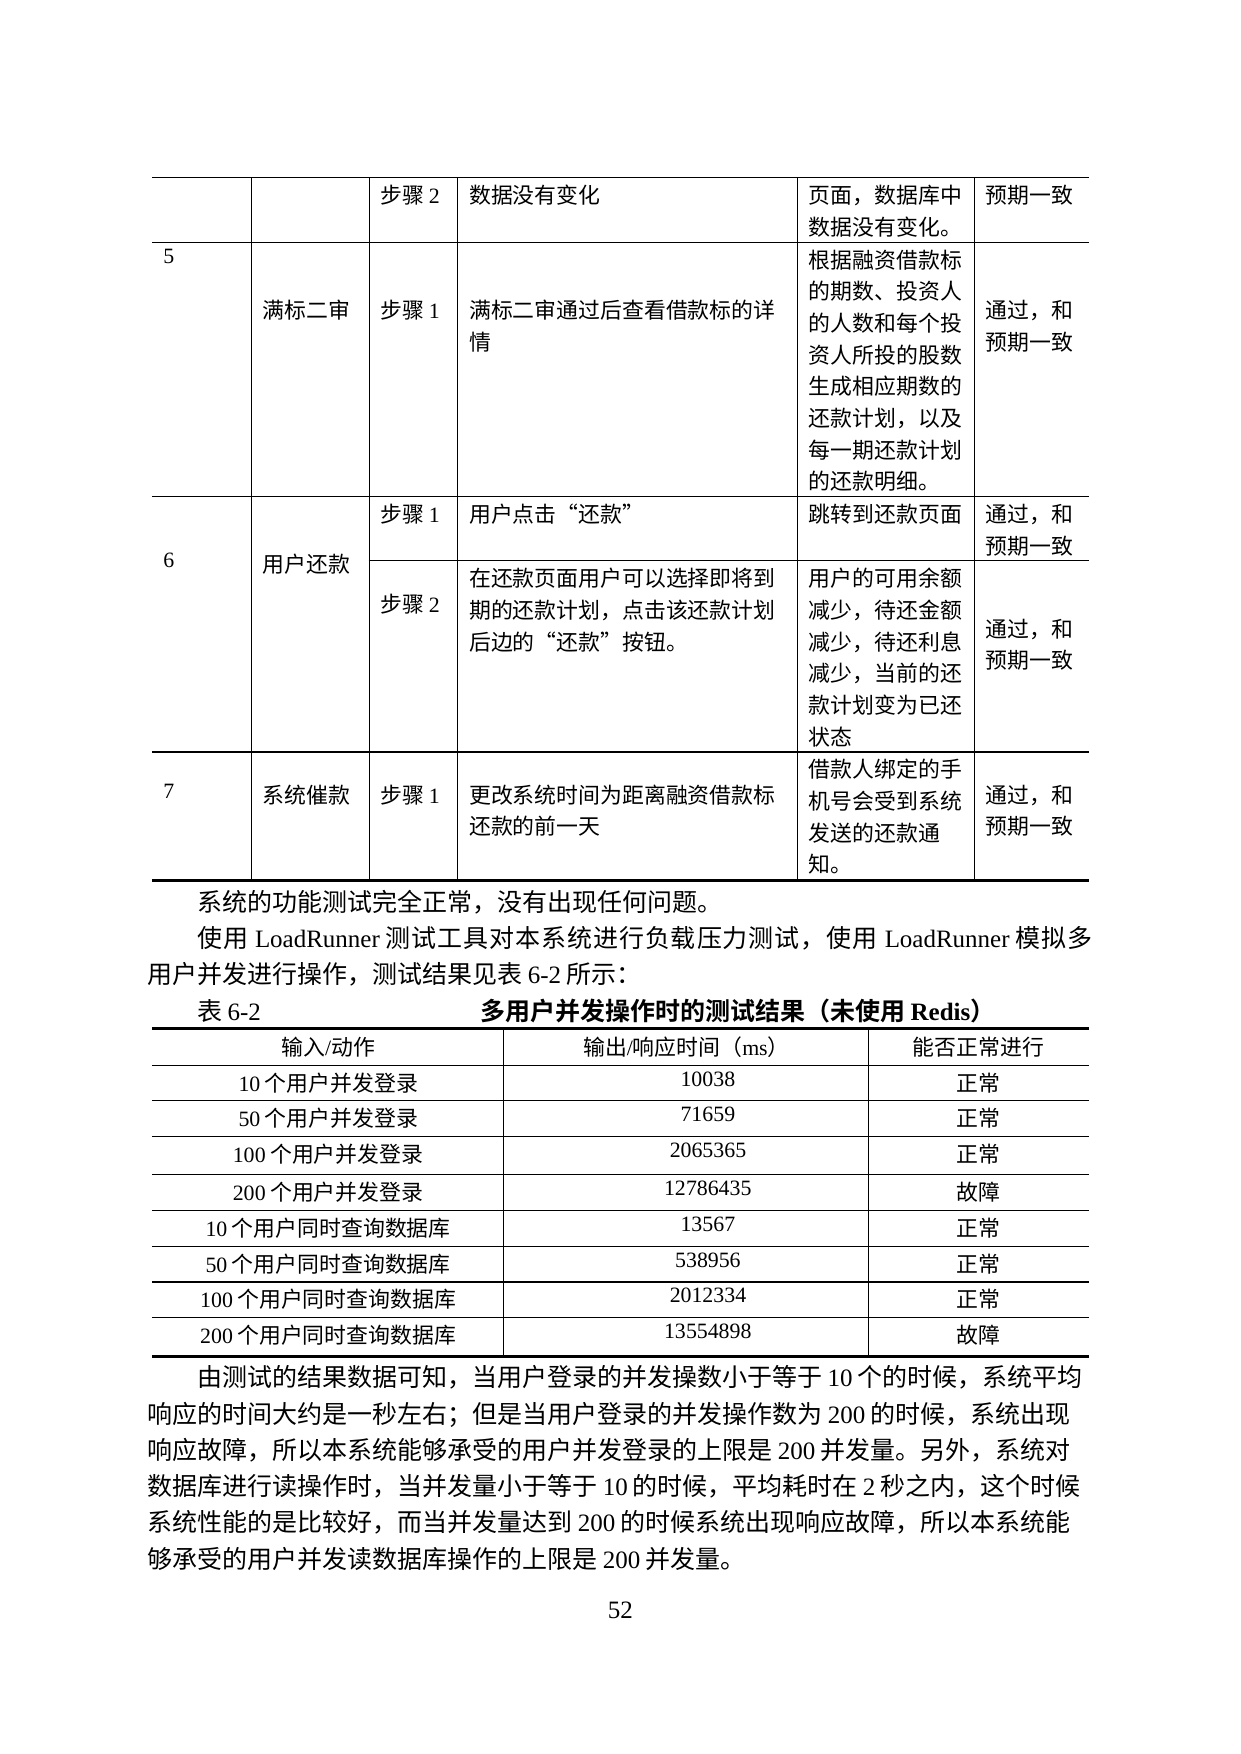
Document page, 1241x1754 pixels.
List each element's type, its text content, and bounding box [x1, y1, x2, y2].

table_header 能否正常进行 [869, 1030, 1088, 1064]
table_cell 在还款页面用户可以选择即将到期的还款计划，点击该还款计划后边的“还款”按钮。 [458, 561, 797, 751]
table_cell 538956 [504, 1247, 868, 1281]
table_cell 通过，和预期一致 [975, 753, 1088, 879]
table_cell 通过，和预期一致 [975, 178, 1088, 242]
table_cell 正常 [869, 1211, 1088, 1246]
table_cell 正常 [869, 1247, 1088, 1281]
table_cell 满标二审 [252, 243, 369, 496]
text 由测试的结果数据可知，当用户登录的并发操数小于等于10个的时候，系统平均响应的时间大约是一秒左右；但是当用户登录的并发操作数为200的时候，系统出现响应故障，所以本系统能够承受的用户并发登录的上限是200并发量。另外，系统对数据库进行读操作时，当并发量小于等于10的时候，平均耗时在2秒之内，这个时候系统性能的是比较好，而当并发量达到200的时候系统出现响应故障，所以本系统能够承受的用户并发读数据库操作的上限是200并发量。 [148, 1358, 1092, 1575]
table_cell 步骤2 [370, 561, 457, 751]
table_cell 步骤2 [370, 178, 457, 242]
table_cell 100个用户并发登录 [152, 1137, 503, 1174]
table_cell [458, 178, 797, 242]
table_cell 步骤1 [370, 243, 457, 496]
table_cell 正常 [869, 1137, 1088, 1174]
text 表6-2 多用户并发操作时的测试结果（未使用Redis） [148, 991, 1092, 1027]
table_header 输出/响应时间（ms） [504, 1030, 868, 1064]
table_cell 满标二审通过后查看借款标的详情 [458, 243, 797, 496]
table_cell 用户的可用余额减少，待还金额减少，待还利息减少，当前的还款计划变为已还状态 [798, 561, 974, 751]
table_cell 50个用户同时查询数据库 [152, 1247, 503, 1281]
table_cell 故障 [869, 1318, 1088, 1355]
table_cell 通过，和预期一致 [975, 243, 1088, 496]
table_cell 通过，和预期一致 [975, 561, 1088, 751]
table_cell 5 [152, 243, 251, 496]
table_cell 跳转到还款页面 [798, 497, 974, 560]
table_cell 10个用户同时查询数据库 [152, 1211, 503, 1246]
table_cell 71659 [504, 1101, 868, 1136]
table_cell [798, 178, 974, 242]
table_header 输入/动作 [152, 1030, 503, 1064]
text 使用LoadRunner测试工具对本系统进行负载压力测试，使用LoadRunner模拟多用户并发进行操作，测试结果见表6-2所示： [148, 918, 1092, 991]
table_cell 用户点击“还款” [458, 497, 797, 560]
table_cell 正常 [869, 1066, 1088, 1100]
table_cell 通过，和预期一致 [975, 497, 1088, 560]
table_cell 200个用户并发登录 [152, 1175, 503, 1209]
table_cell 正常 [869, 1283, 1088, 1317]
table_cell 12786435 [504, 1175, 868, 1209]
table_cell 2012334 [504, 1283, 868, 1317]
table_cell 故障 [869, 1175, 1088, 1209]
table_cell 用户还款 [252, 497, 369, 751]
table_cell 更改系统时间为距离融资借款标还款的前一天 [458, 753, 797, 879]
table_cell 7 [152, 753, 251, 879]
table_cell 10038 [504, 1066, 868, 1100]
table_cell 根据融资借款标的期数、投资人的人数和每个投资人所投的股数生成相应期数的还款计划，以及每一期还款计划的还款明细。 [798, 243, 974, 496]
table_cell 200个用户同时查询数据库 [152, 1318, 503, 1355]
table_cell 100个用户同时查询数据库 [152, 1283, 503, 1317]
table_cell 2065365 [504, 1137, 868, 1174]
table_cell 步骤1 [370, 497, 457, 560]
table_cell 系统催款 [252, 753, 369, 879]
table_cell 10个用户并发登录 [152, 1066, 503, 1100]
text 系统的功能测试完全正常，没有出现任何问题。 [148, 882, 1092, 918]
table_cell 6 [152, 497, 251, 751]
table_cell 13554898 [504, 1318, 868, 1355]
table_cell 步骤1 [370, 753, 457, 879]
table_cell 13567 [504, 1211, 868, 1246]
table_cell 50个用户并发登录 [152, 1101, 503, 1136]
table_cell 借款人绑定的手机号会受到系统发送的还款通知。 [798, 753, 974, 879]
table_cell 正常 [869, 1101, 1088, 1136]
